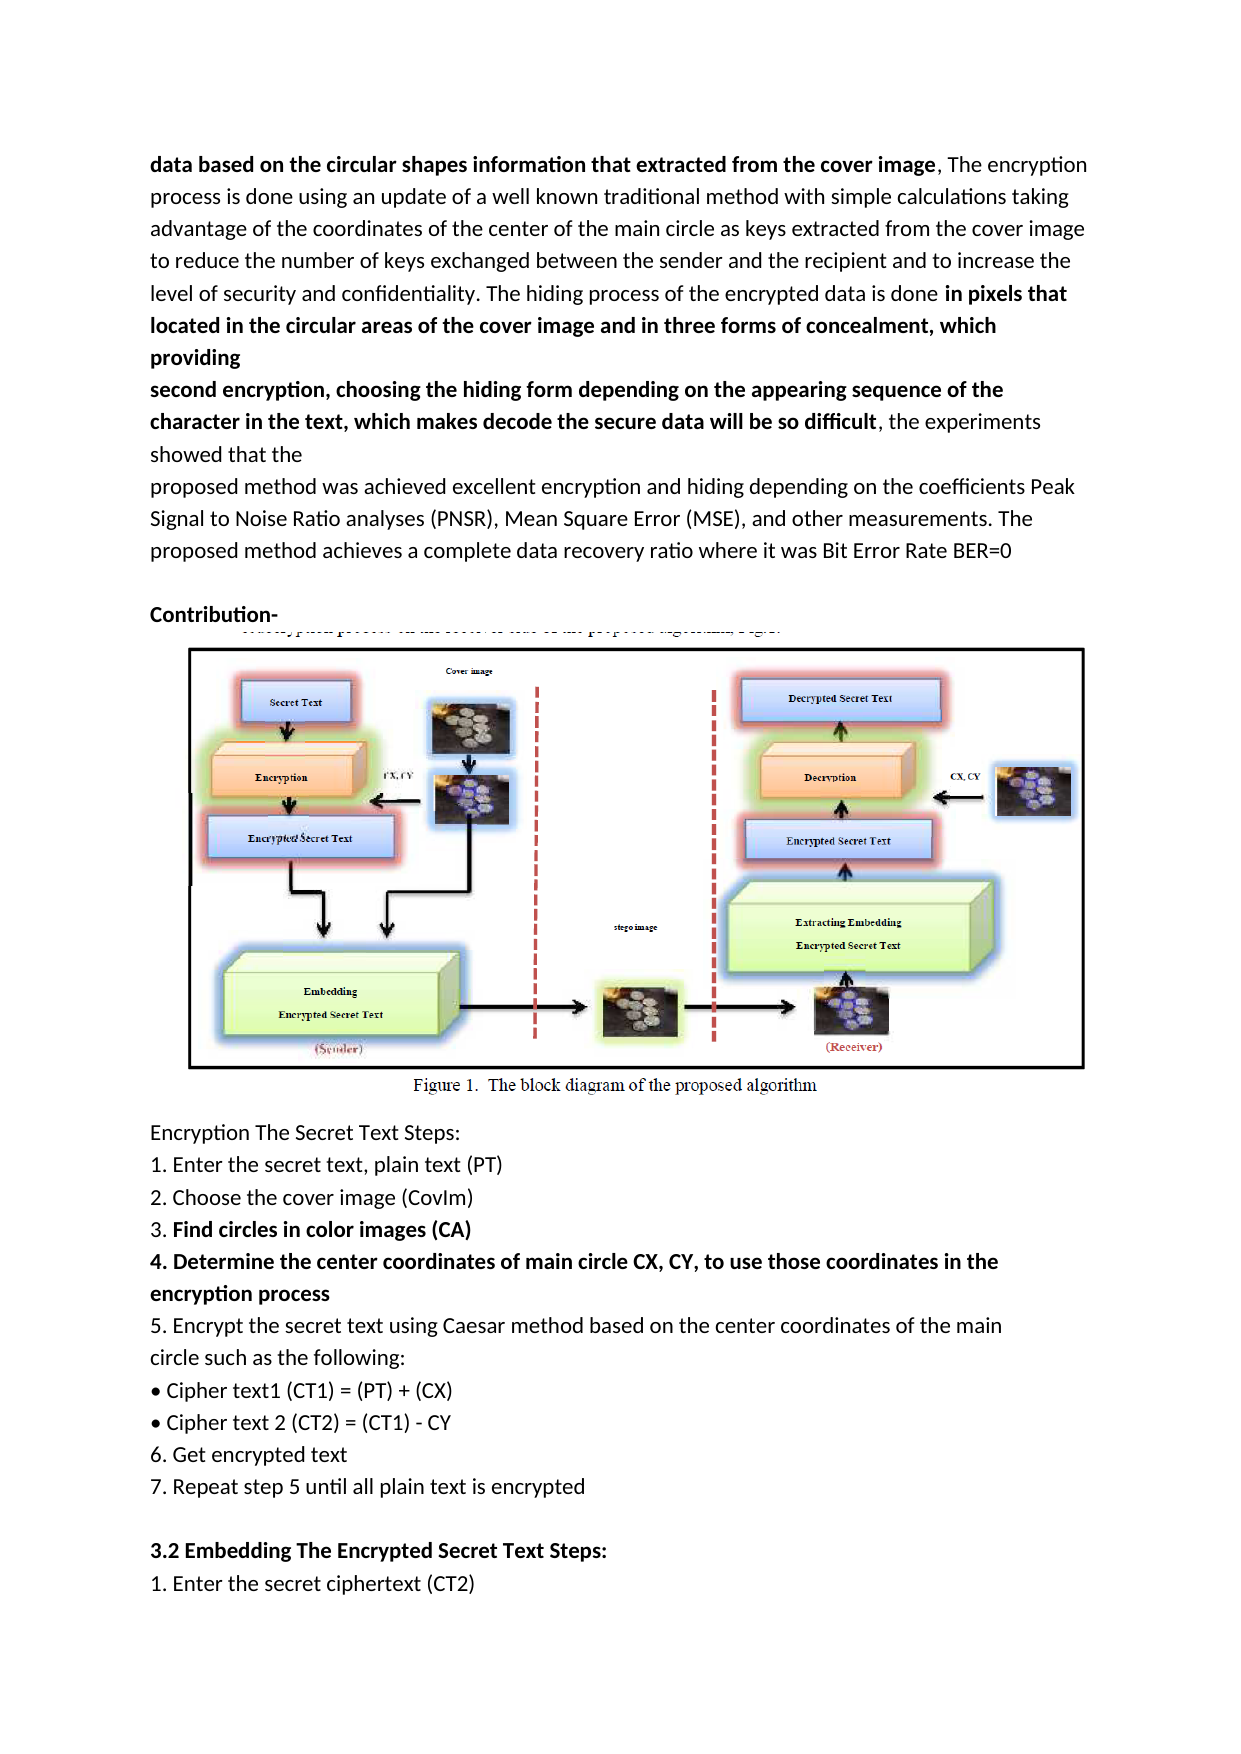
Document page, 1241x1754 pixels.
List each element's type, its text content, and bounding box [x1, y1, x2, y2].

text 3.2 Embedding The Encrypted Secret Text Steps: [150, 1537, 1090, 1565]
text Contribution- Encryption The Secret Text Steps: [150, 1114, 1090, 1146]
text encryption process [150, 1279, 1090, 1307]
text 1. Enter the secret text, plain text (PT) [150, 1150, 1090, 1178]
text Signal to Noise Ratio analyses (PNSR), Mean Square Error (MSE), and other measurements. The [150, 504, 1090, 532]
text data based on the circular shapes information that extracted from the cover image, The encryption [150, 150, 1090, 178]
text Contribution- Encryption The Secret Text Steps: [150, 601, 1090, 632]
text 2. Choose the cover image (CovIm) [150, 1183, 1090, 1211]
text advantage of the coordinates of the center of the main circle as keys extracted from the cover image [150, 214, 1090, 242]
text proposed method achieves a complete data recovery ratio where it was Bit Error Rate BER=0 [150, 536, 1090, 564]
text level of security and confidentiality. The hiding process of the encrypted data is done in pixels that [150, 279, 1090, 307]
picture [150, 632, 1091, 1114]
text process is done using an update of a well known traditional method with simple calculations taking [150, 182, 1090, 210]
text • Cipher text 2 (CT2) = (CT1) - CY [150, 1408, 1090, 1436]
text 1. Enter the secret ciphertext (CT2) [150, 1569, 1090, 1597]
text proposed method was achieved excellent encryption and hiding depending on the coefficients Peak [150, 472, 1090, 500]
text to reduce the number of keys exchanged between the sender and the recipient and to increase the [150, 247, 1090, 274]
text • Cipher text1 (CT1) = (PT) + (CX) [150, 1376, 1090, 1404]
text 5. Encrypt the secret text using Caesar method based on the center coordinates of the main [150, 1311, 1090, 1339]
text 6. Get encrypted text [150, 1440, 1090, 1468]
text located in the circular areas of the cover image and in three forms of concealment, which providing [150, 311, 1090, 371]
text 4. Determine the center coordinates of main circle CX, CY, to use those coordinates in the [150, 1247, 1090, 1275]
text second encryption, choosing the hiding form depending on the appearing sequence of the character in the text, which makes decode the secure data will be so difficult, the experiments showed that the [150, 375, 1090, 468]
text 7. Repeat step 5 until all plain text is encrypted [150, 1472, 1090, 1500]
text circle such as the following: [150, 1343, 1090, 1372]
text 3. Find circles in color images (CA) [150, 1215, 1090, 1243]
